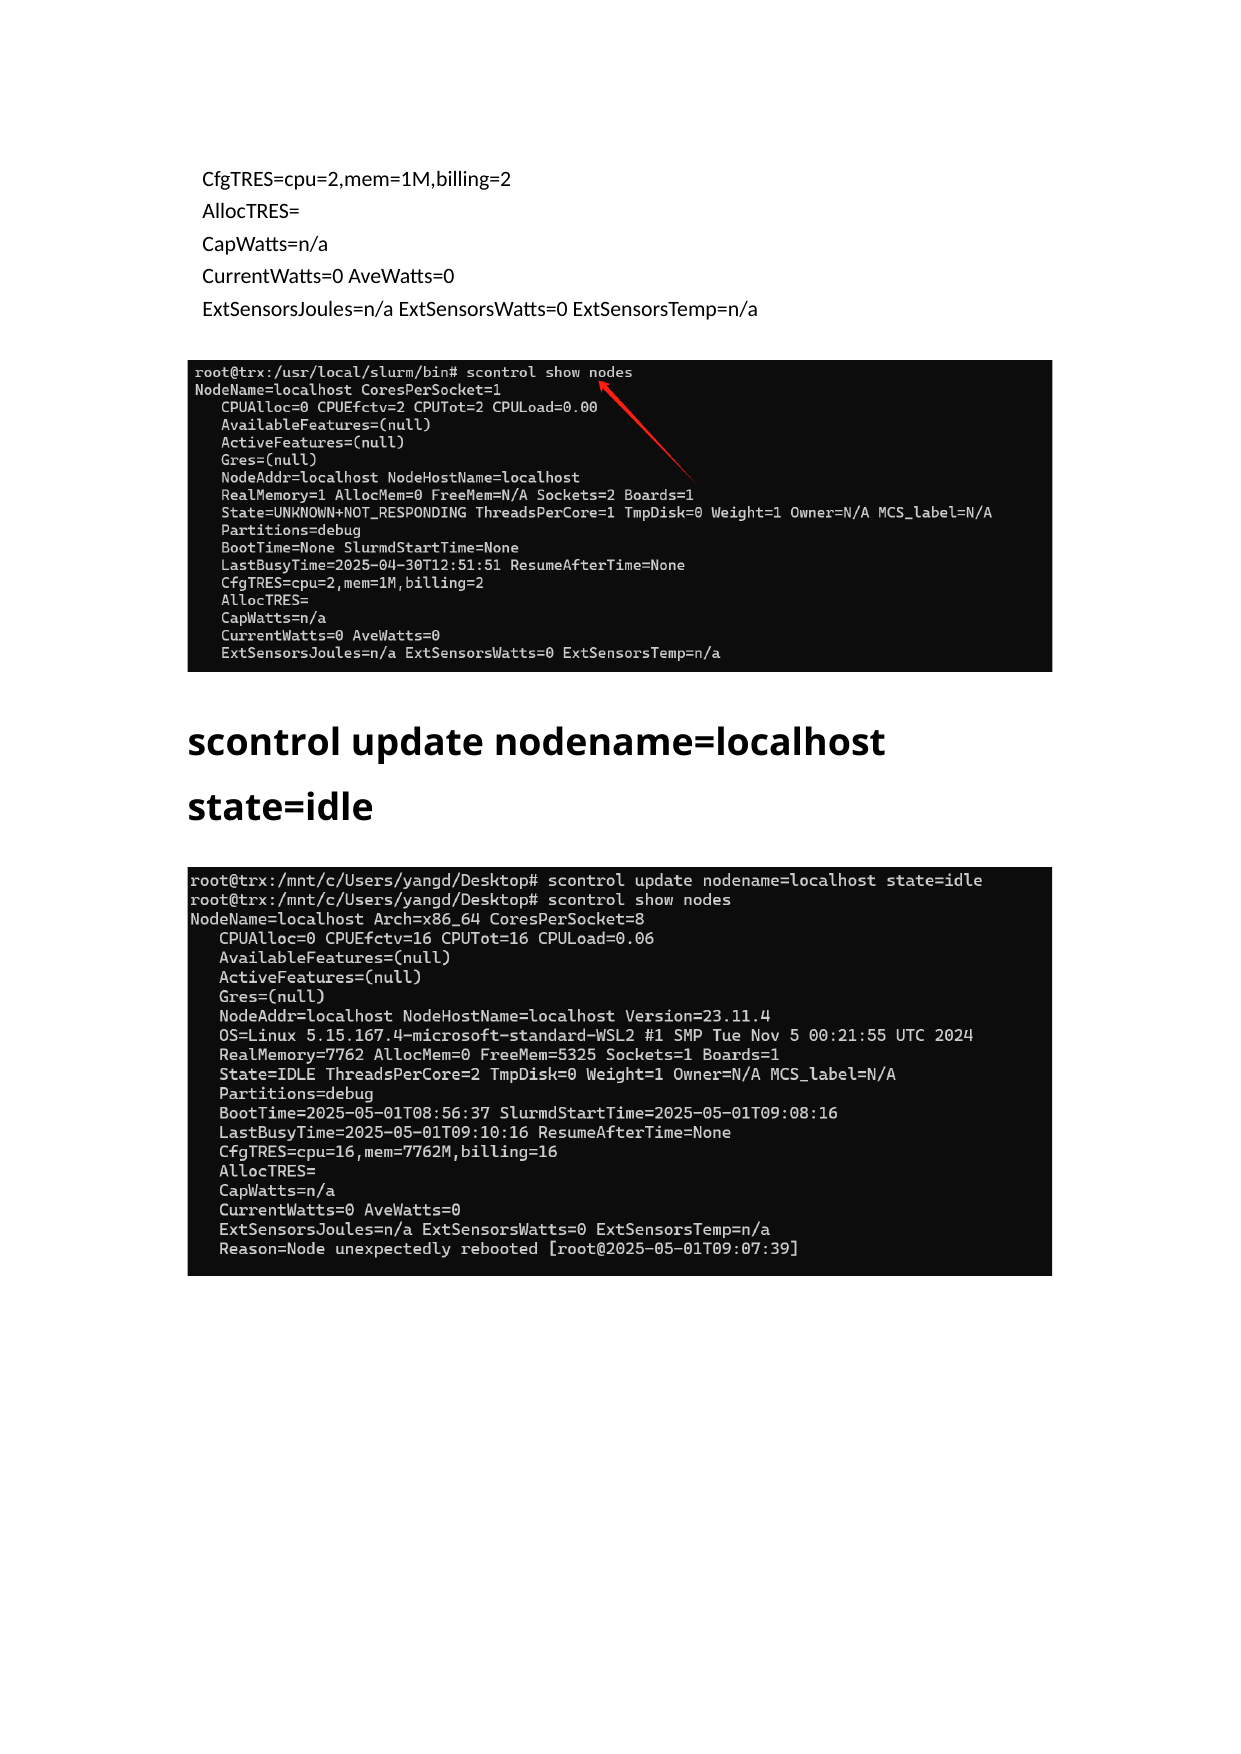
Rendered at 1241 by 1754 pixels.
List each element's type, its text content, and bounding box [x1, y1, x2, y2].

subtitle scontrol update nodename=localhost state=idle [187, 708, 1053, 838]
picture [187, 867, 1053, 1276]
text ExtSensorsJoules=n/a ExtSensorsWatts=0 ExtSensorsTemp=n/a [187, 292, 1053, 324]
text CfgTRES=cpu=2,mem=1M,billing=2 [187, 162, 1053, 194]
picture [187, 360, 1053, 672]
text CurrentWatts=0 AveWatts=0 [187, 259, 1053, 292]
text AllocTRES= [187, 194, 1053, 227]
text CapWatts=n/a [187, 227, 1053, 259]
